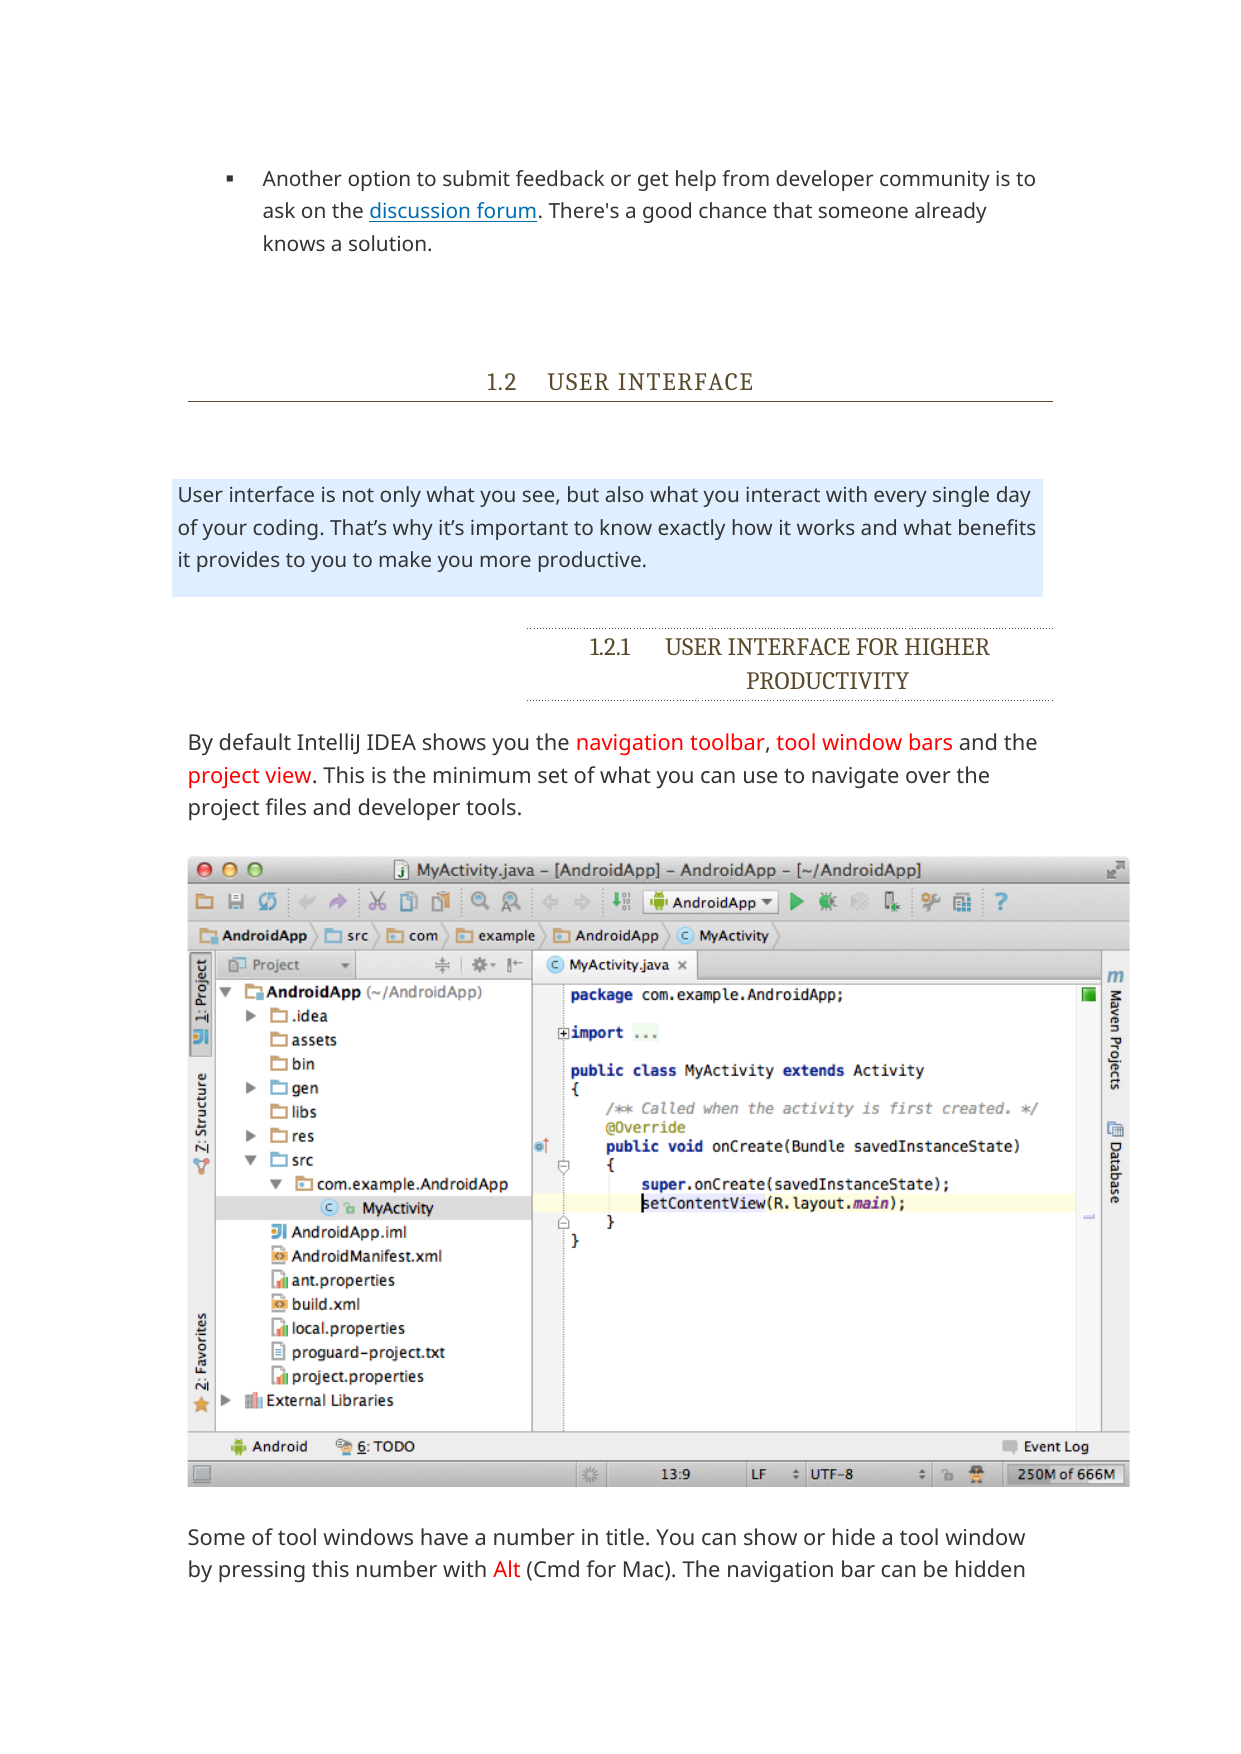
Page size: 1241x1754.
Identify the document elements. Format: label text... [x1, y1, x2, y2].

text By default IntelliJ IDEA shows you the navigation toolbar, tool window bars and the project view. This is the minimum set of what you can use to navigate over the project files and developer tools. [187, 726, 1053, 823]
picture [187, 856, 1130, 1487]
table_header User interface is not only what you see, but also what you interact with every single day of your coding. That’s why it’s important to know exactly how it works and what benefits it provides to you to make you more productive. [177, 479, 1043, 597]
subtitle User Interface [187, 366, 1053, 402]
table_header [172, 479, 177, 597]
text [187, 1520, 1053, 1585]
subtitle User interface for higher productivity [527, 628, 1053, 701]
list Another option to submit feedback or get help from developer community is to ask on the discussion forum. There's a good chance that someone already knows a solution. [225, 162, 1053, 259]
